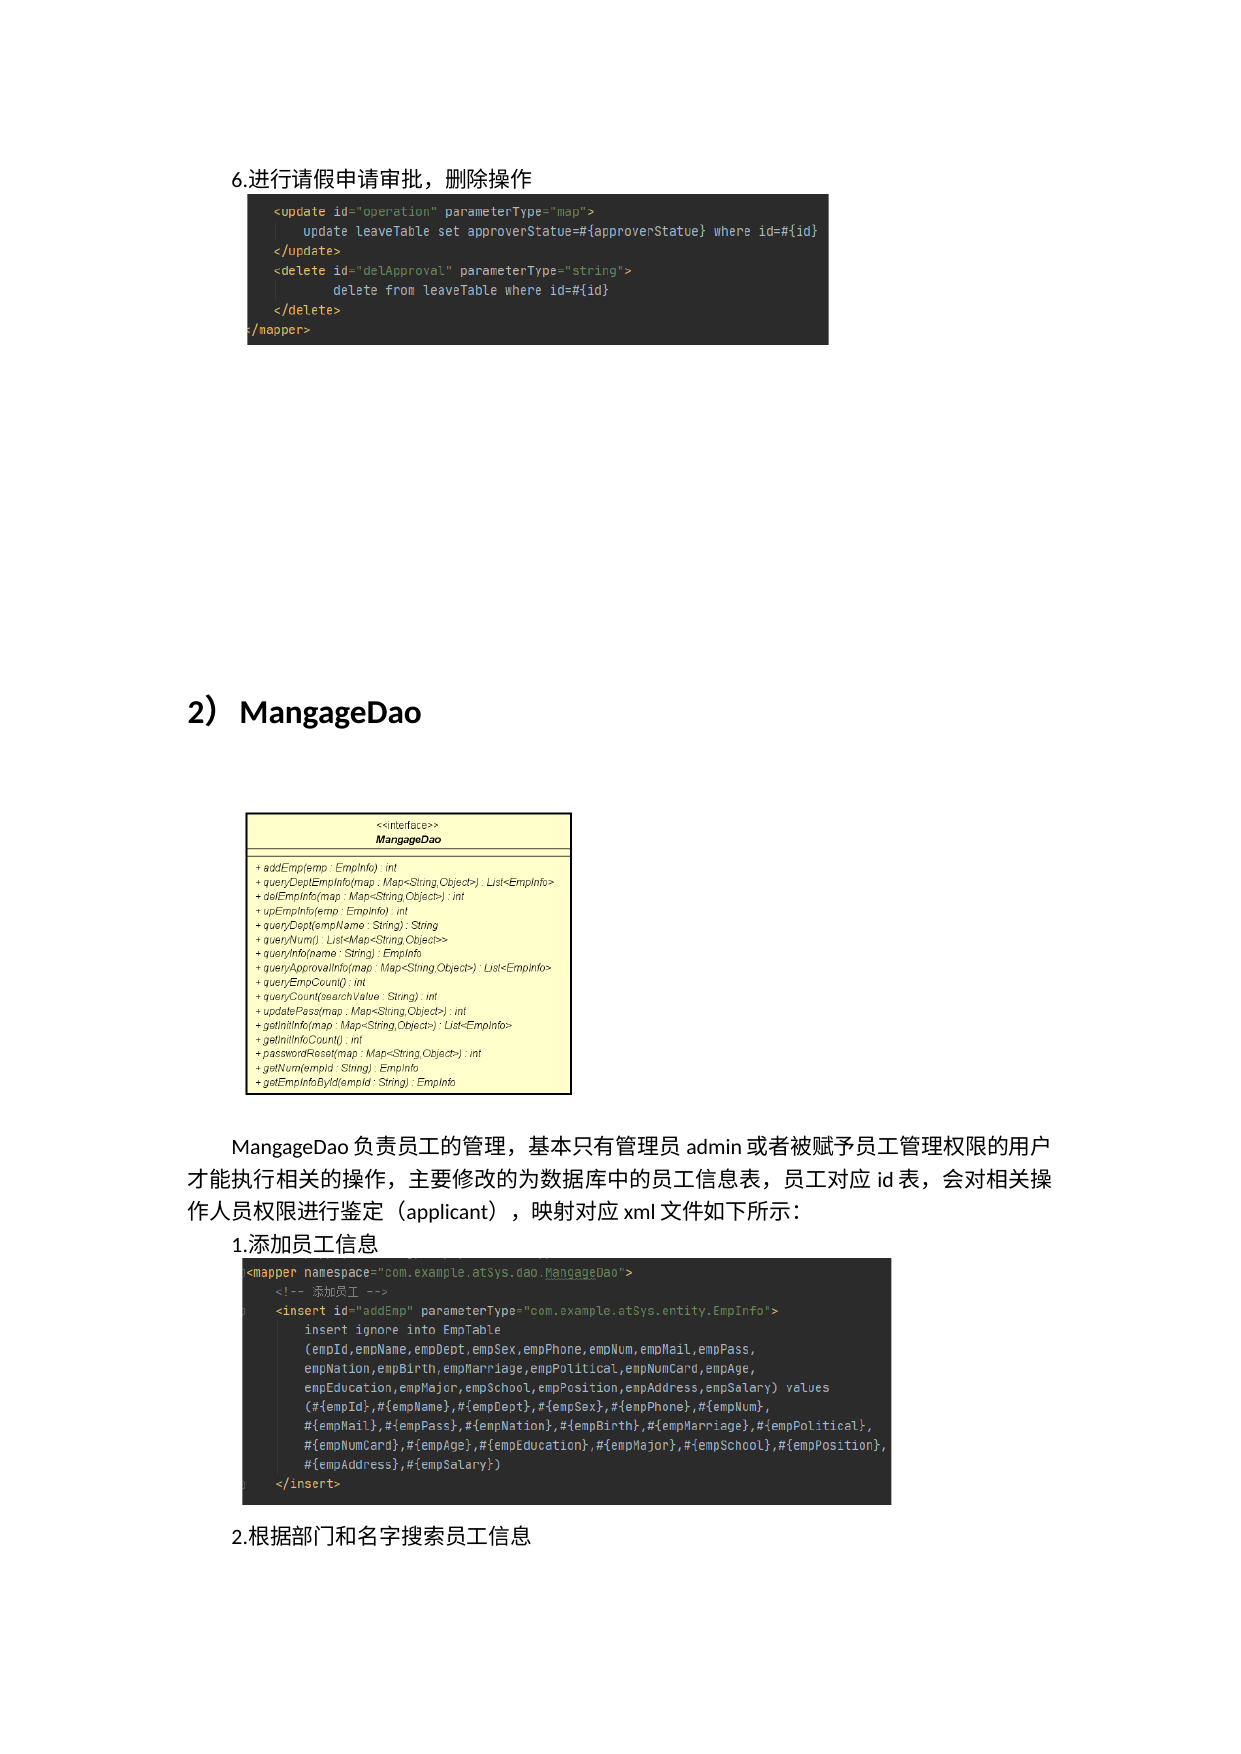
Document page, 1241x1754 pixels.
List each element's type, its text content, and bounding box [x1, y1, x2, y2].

text 1.添加员工信息 [187, 1226, 1053, 1259]
picture [247, 194, 829, 345]
text 6.进行请假申请审批，删除操作 [187, 162, 1053, 194]
picture [242, 1258, 892, 1505]
subtitle MangageDao [187, 677, 1053, 742]
text 2.根据部门和名字搜索员工信息 [187, 1519, 1053, 1551]
text MangageDao负责员工的管理，基本只有管理员admin或者被赋予员工管理权限的用户才能执行相关的操作，主要修改的为数据库中的员工信息表，员工对应id表，会对相关操作人员权限进行鉴定（applicant），映射对应xml文件如下所示： [187, 1129, 1053, 1226]
picture [242, 803, 578, 1104]
